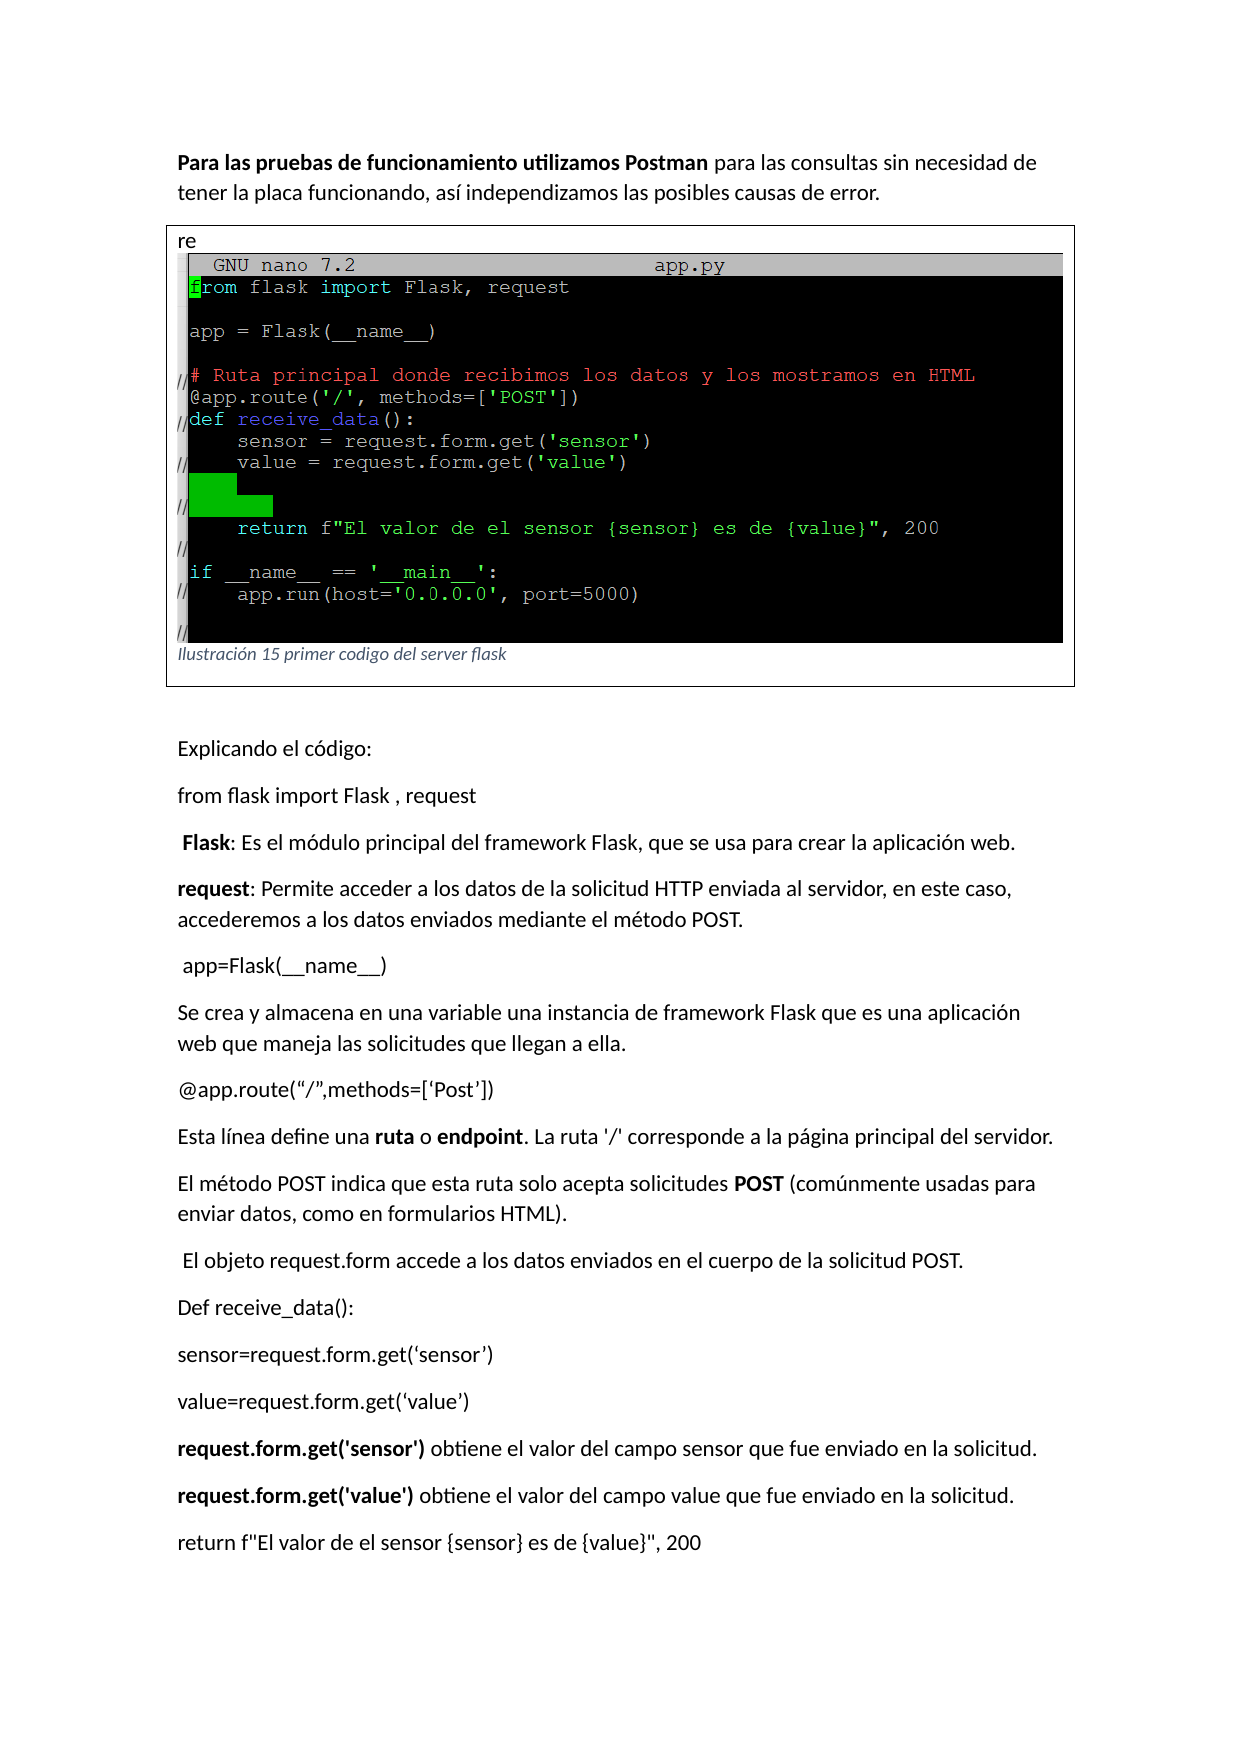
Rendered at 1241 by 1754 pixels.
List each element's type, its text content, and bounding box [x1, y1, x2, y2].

text from flask import Flask , request [177, 781, 1063, 809]
text Para las pruebas de funcionamiento utilizamos Postman para las consultas sin necesidad de tener la placa funcionando, así independizamos las posibles causas de error. [177, 148, 1063, 206]
text El objeto request.form accede a los datos enviados en el cuerpo de la solicitud POST. [177, 1246, 1063, 1274]
text app=Flask(__name__) [177, 952, 1063, 979]
text Esta línea define una ruta o endpoint. La ruta '/' corresponde a la página principal del servidor. [177, 1122, 1063, 1150]
text Se crea y almacena en una variable una instancia de framework Flask que es una aplicación web que maneja las solicitudes que llegan a ella. [177, 998, 1063, 1057]
picture [177, 253, 1063, 643]
text sensor=request.form.get(‘sensor’) [177, 1340, 1063, 1368]
text Explicando el código: [177, 734, 1063, 762]
text El método POST indica que esta ruta solo acepta solicitudes POST (comúnmente usadas para enviar datos, como en formularios HTML). [177, 1169, 1063, 1227]
text value=request.form.get(‘value’) [177, 1387, 1063, 1415]
text request.form.get('value') obtiene el valor del campo value que fue enviado en la solicitud. [177, 1481, 1063, 1509]
text request.form.get('sensor') obtiene el valor del campo sensor que fue enviado en la solicitud. [177, 1434, 1063, 1462]
table_header re Ilustración 15 primer codigo del server flask [167, 226, 1074, 686]
text @app.route(“/”,methods=[‘Post’]) [177, 1076, 1063, 1103]
text request: Permite acceder a los datos de la solicitud HTTP enviada al servidor, en este caso, accederemos a los datos enviados mediante el método POST. [177, 874, 1063, 933]
text Flask: Es el módulo principal del framework Flask, que se usa para crear la aplicación web. [177, 828, 1063, 856]
text return f"El valor de el sensor {sensor} es de {value}", 200 [177, 1528, 1063, 1556]
text Def receive_data(): [177, 1293, 1063, 1321]
